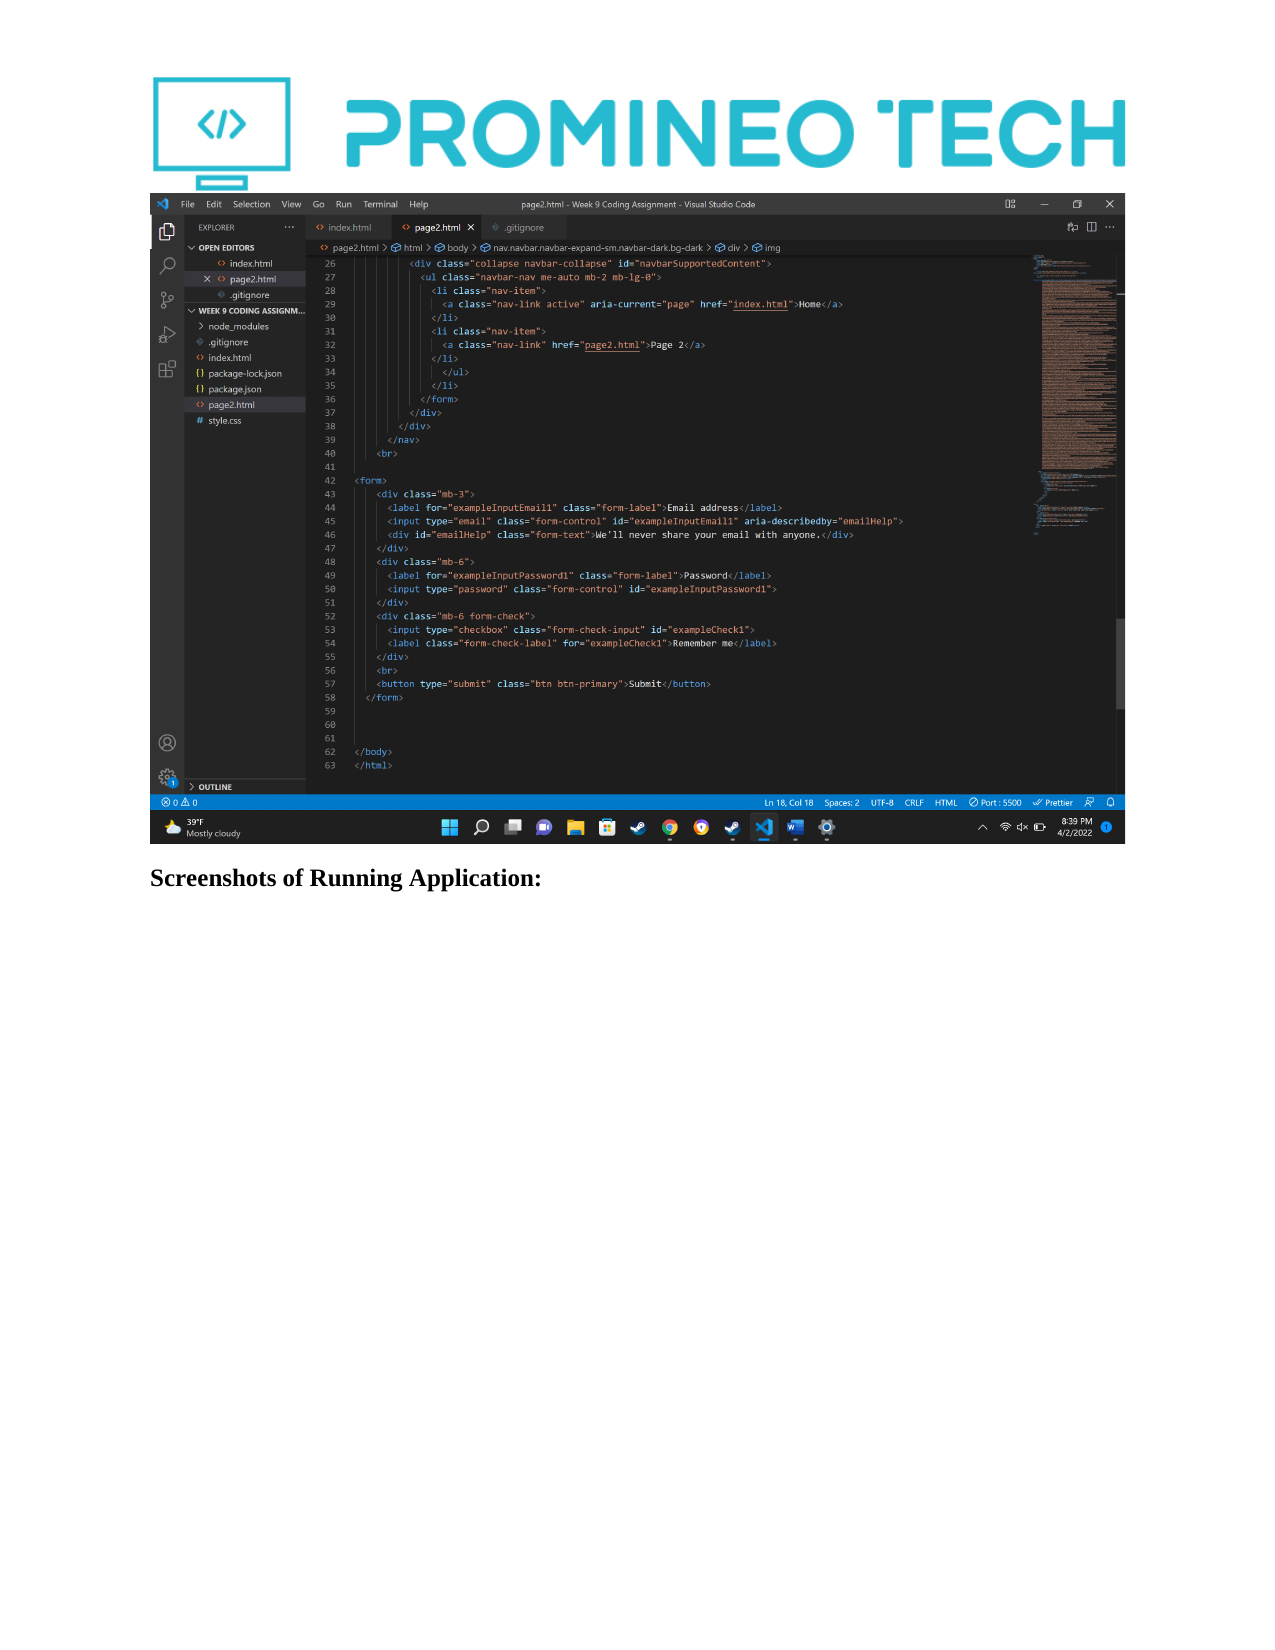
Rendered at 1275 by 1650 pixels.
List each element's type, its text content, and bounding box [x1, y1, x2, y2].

picture [150, 75, 1125, 844]
text Screenshots of Running Application: [150, 863, 1125, 891]
